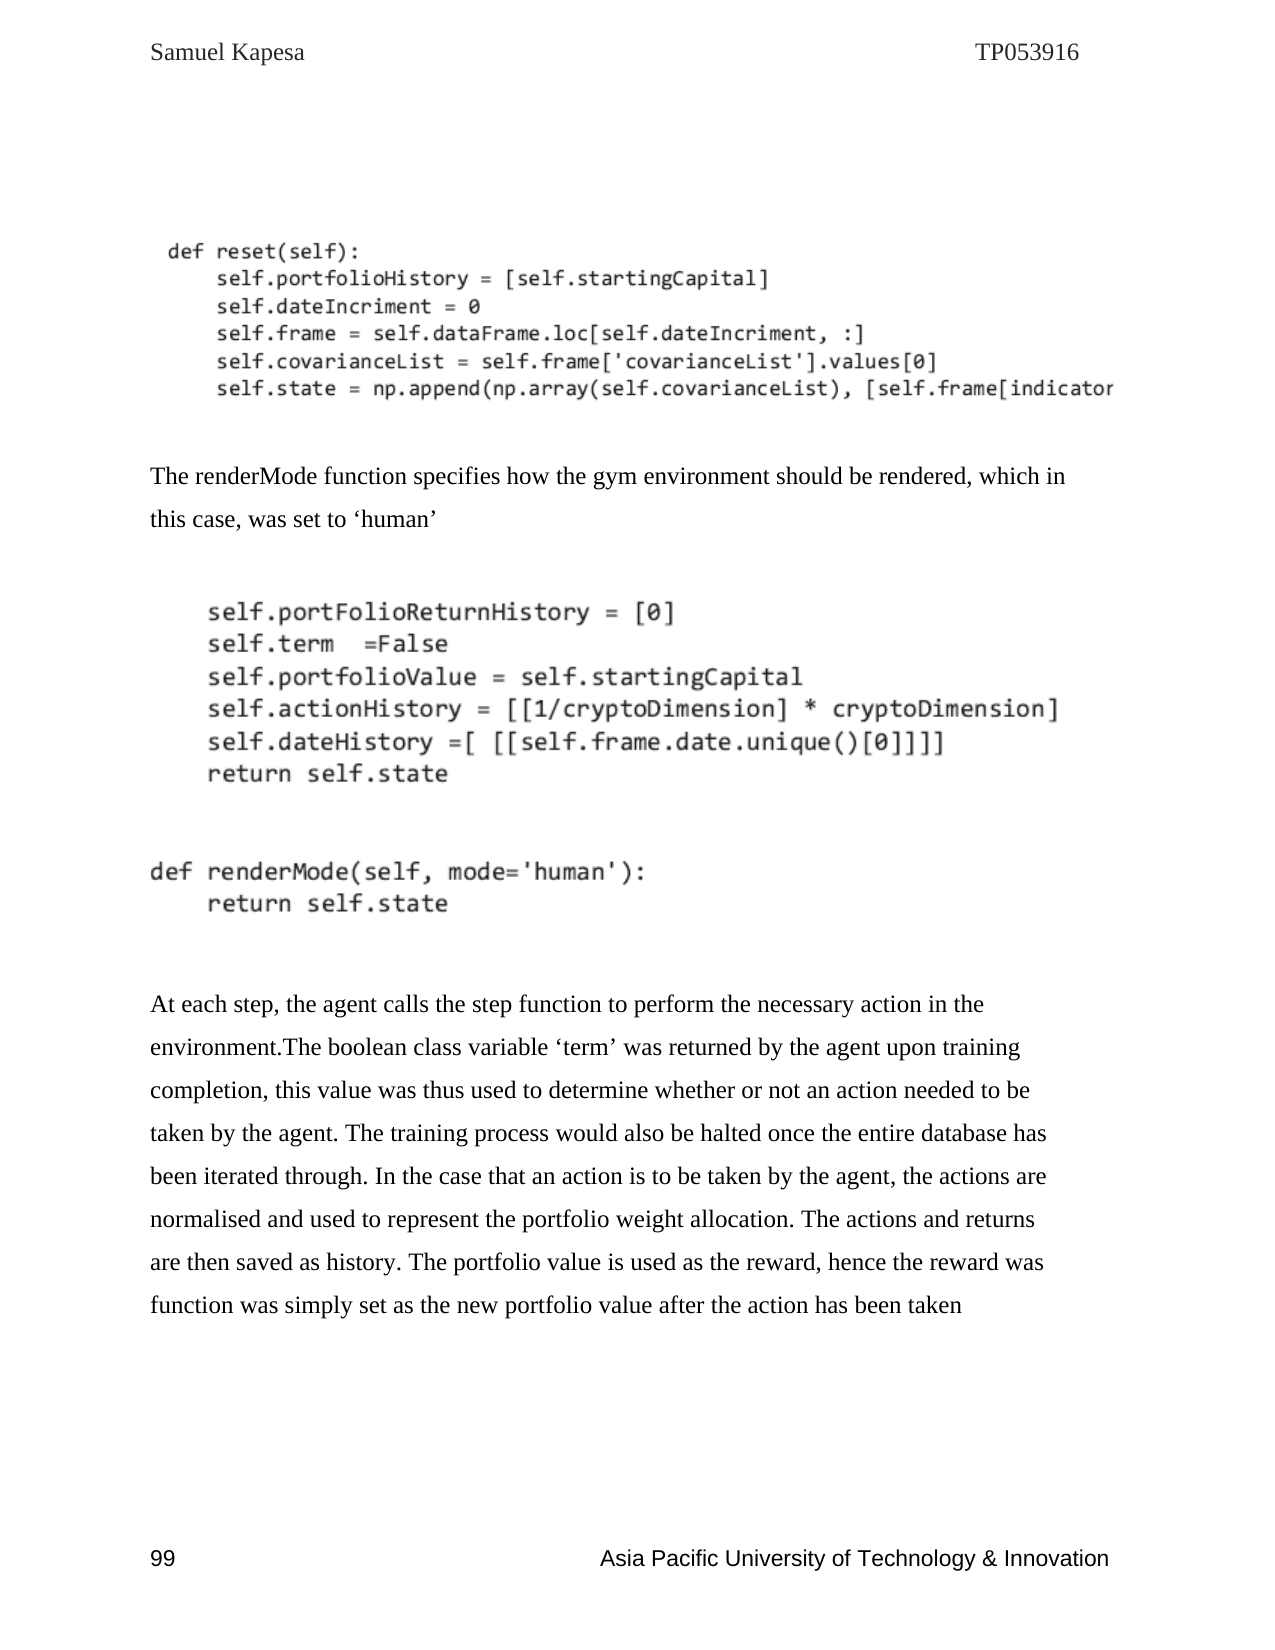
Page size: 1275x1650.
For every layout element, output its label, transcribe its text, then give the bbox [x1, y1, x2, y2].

text The renderMode function specifies how the gym environment should be rendered, which in this case, was set to ‘human’ [150, 461, 1071, 533]
text At each step, the agent calls the step function to perform the necessary action in the environment.The boolean class variable ‘term’ was returned by the agent upon training completion, this value was thus used to determine whether or not an action needed to be taken by the agent. The training process would also be halted once the entire database has been iterated through. In the case that an action is to be taken by the agent, the actions are normalised and used to represent the portfolio weight allocation. The actions and returns are then saved as history. The portfolio value is used as the reward, hence the reward was function was simply set as the new portfolio value after the action has been taken [150, 989, 1071, 1319]
picture [150, 570, 1125, 954]
picture [150, 192, 1125, 426]
